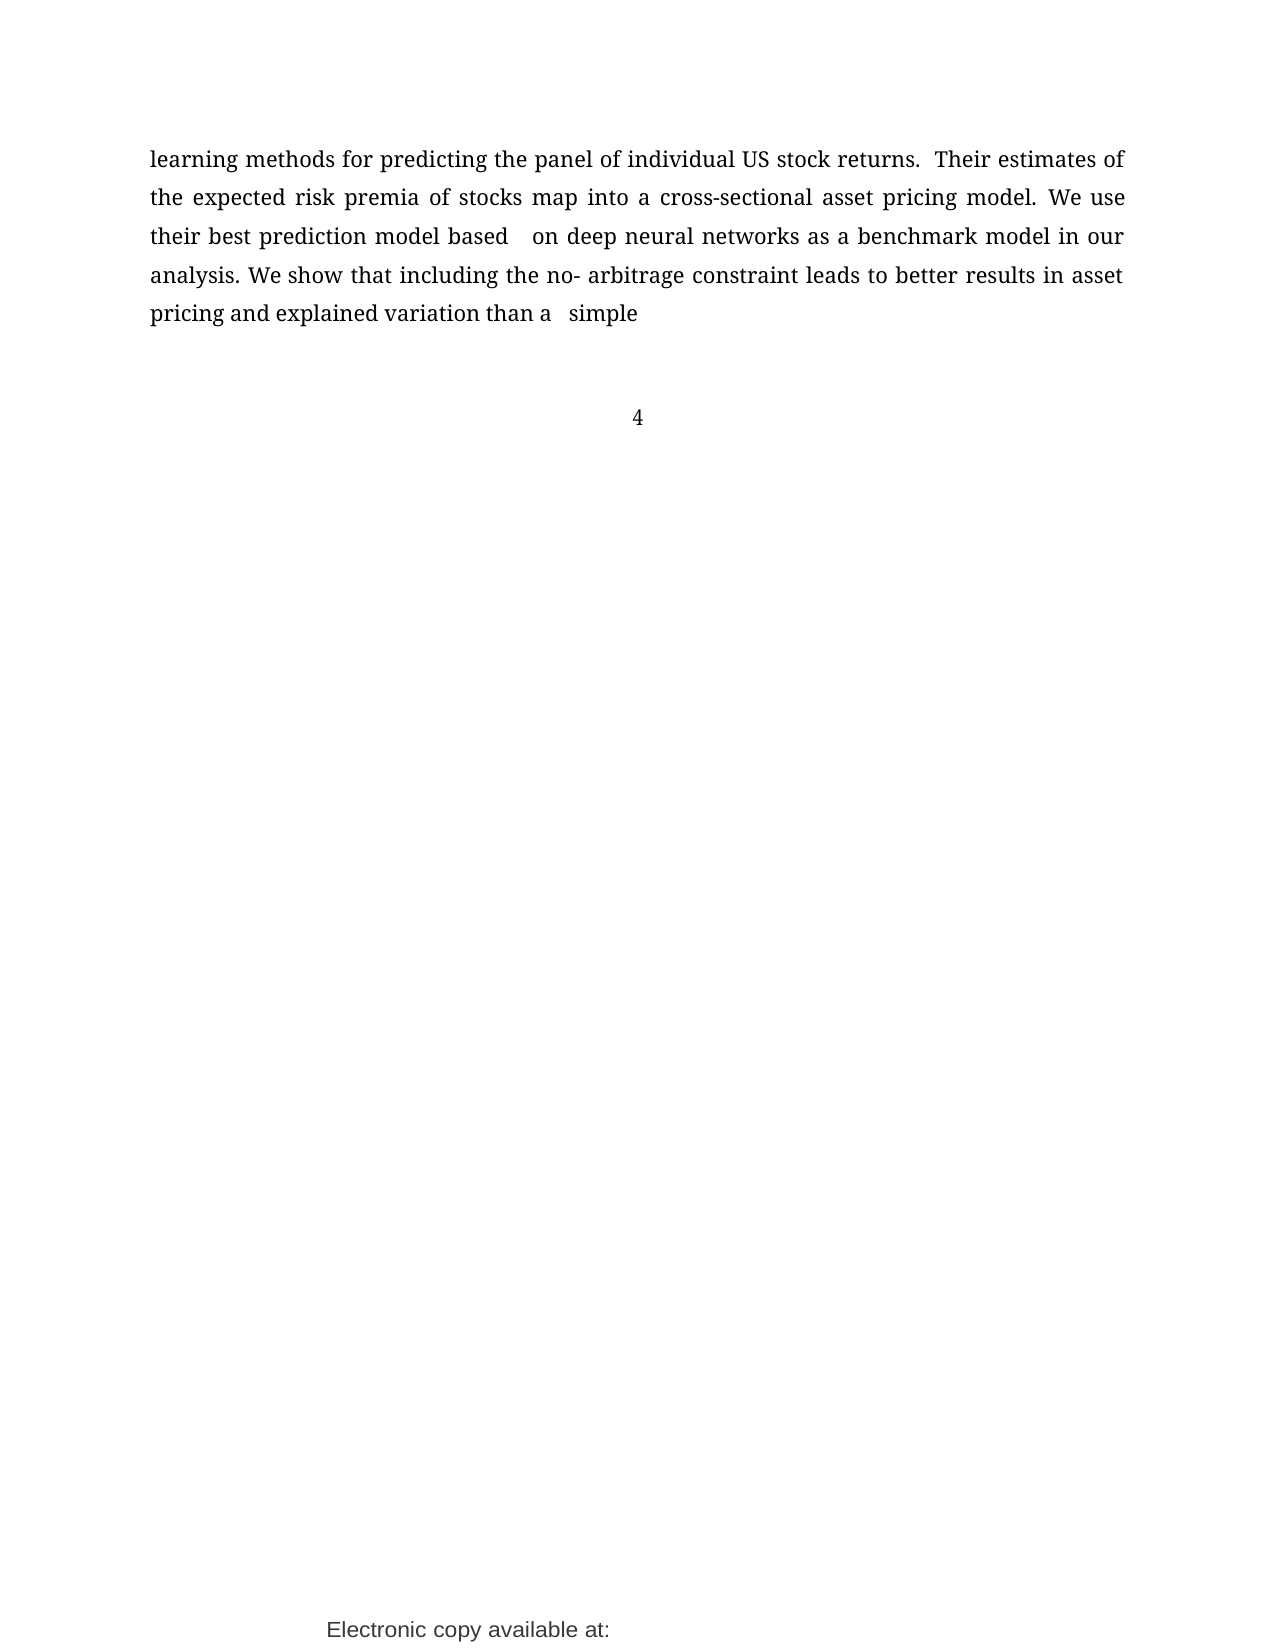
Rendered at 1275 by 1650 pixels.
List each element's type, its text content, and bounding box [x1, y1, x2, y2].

text 4 [139, 402, 1136, 432]
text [150, 144, 1125, 328]
